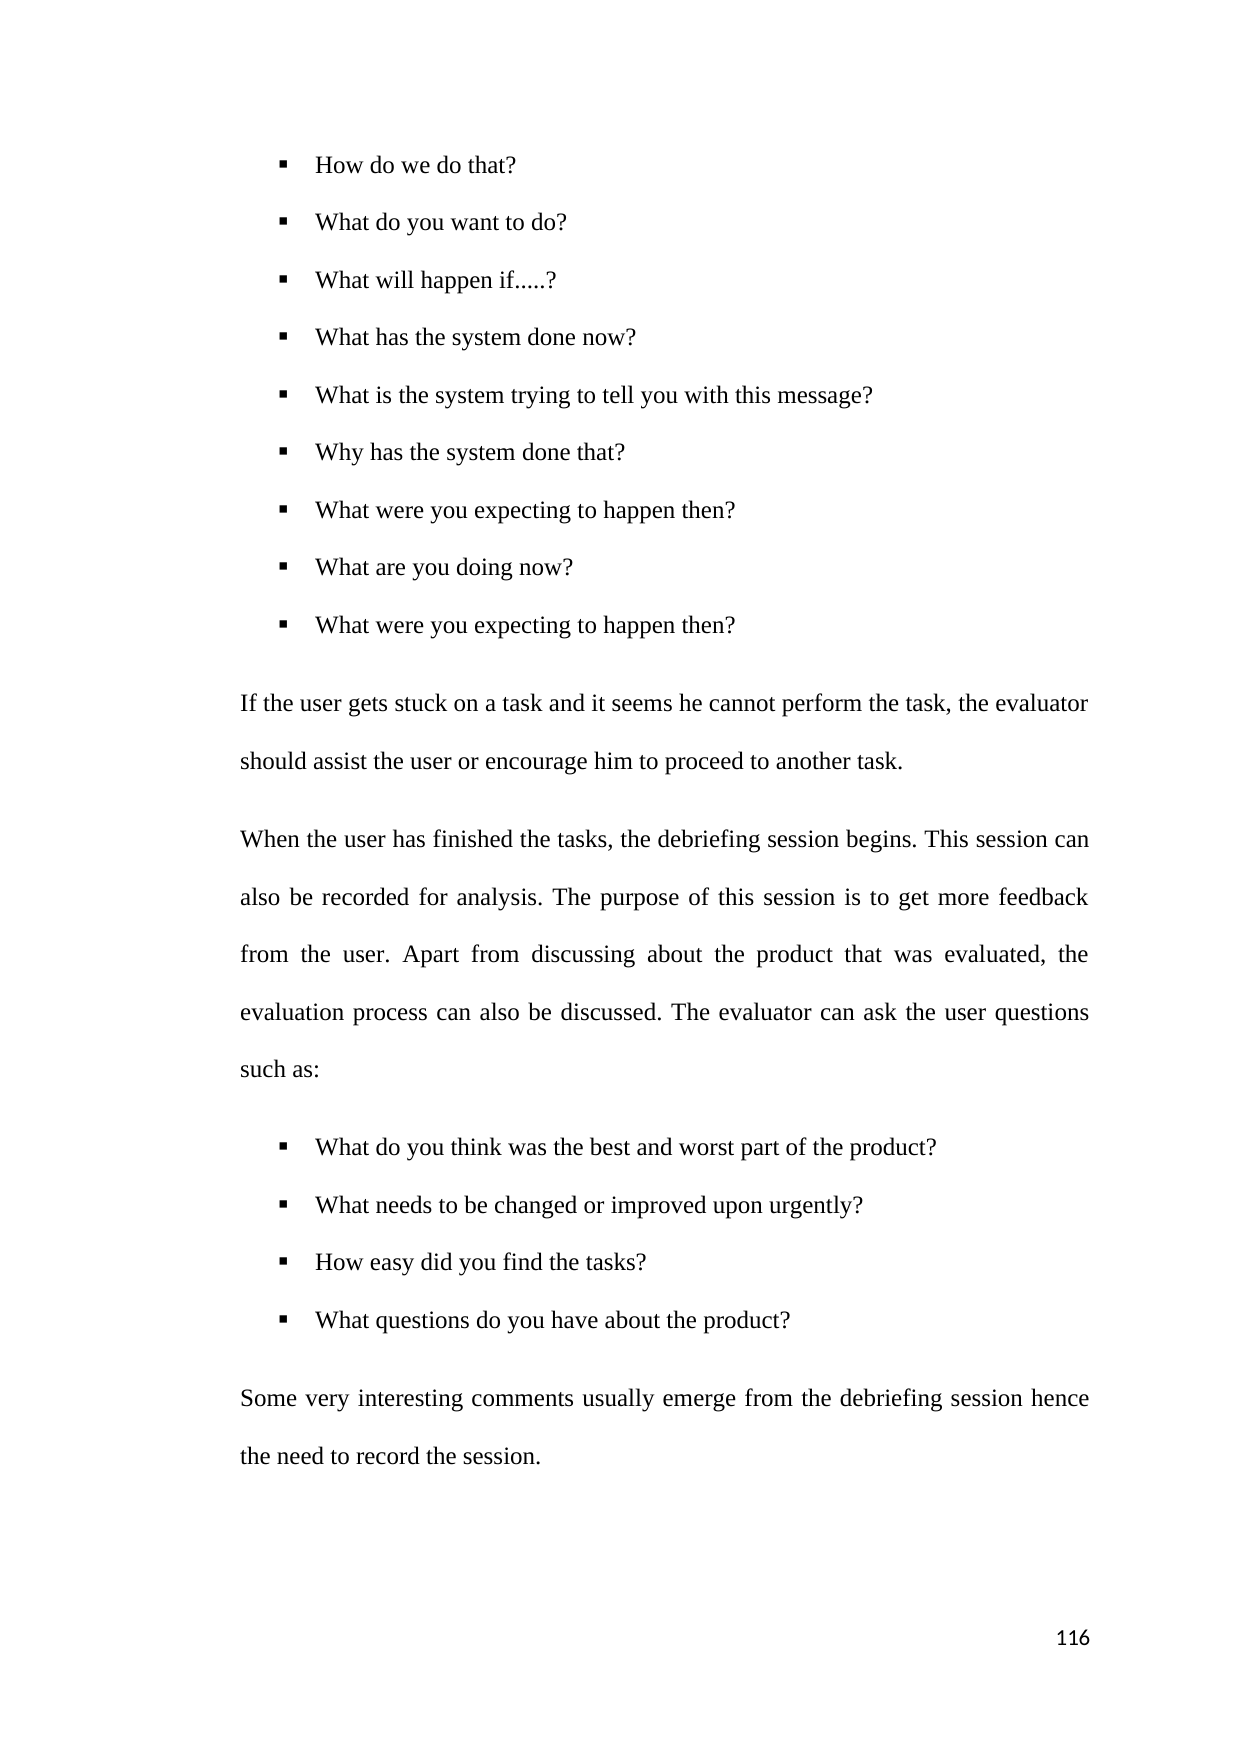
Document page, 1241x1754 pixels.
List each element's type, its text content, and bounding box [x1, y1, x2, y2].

list How easy did you find the tasks? [277, 1247, 1090, 1276]
text If the user gets stuck on a task and it seems he cannot perform the task, the evaluator should assist the user or encourage him to proceed to another task. [240, 688, 1090, 774]
list What were you expecting to happen then? [277, 610, 1090, 639]
list What questions do you have about the product? [277, 1305, 1090, 1334]
list Why has the system done that? [277, 437, 1090, 466]
list What will happen if.....? [277, 265, 1090, 294]
list What do you think was the best and worst part of the product? [277, 1132, 1090, 1161]
list What do you want to do? [277, 207, 1090, 236]
list What needs to be changed or improved upon urgently? [277, 1190, 1090, 1219]
text Some very interesting comments usually emerge from the debriefing session hence the need to record the session. [240, 1383, 1090, 1469]
list What were you expecting to happen then? [277, 495, 1090, 524]
list What is the system trying to tell you with this message? [277, 380, 1090, 409]
list What has the system done now? [277, 322, 1090, 351]
list How do we do that? [277, 150, 1090, 179]
list What are you doing now? [277, 552, 1090, 581]
text When the user has finished the tasks, the debriefing session begins. This session can also be recorded for analysis. The purpose of this session is to get more feedback from the user. Apart from discussing about the product that was evaluated, the evaluation process can also be discussed. The evaluator can ask the user questions such as: [240, 824, 1090, 1083]
